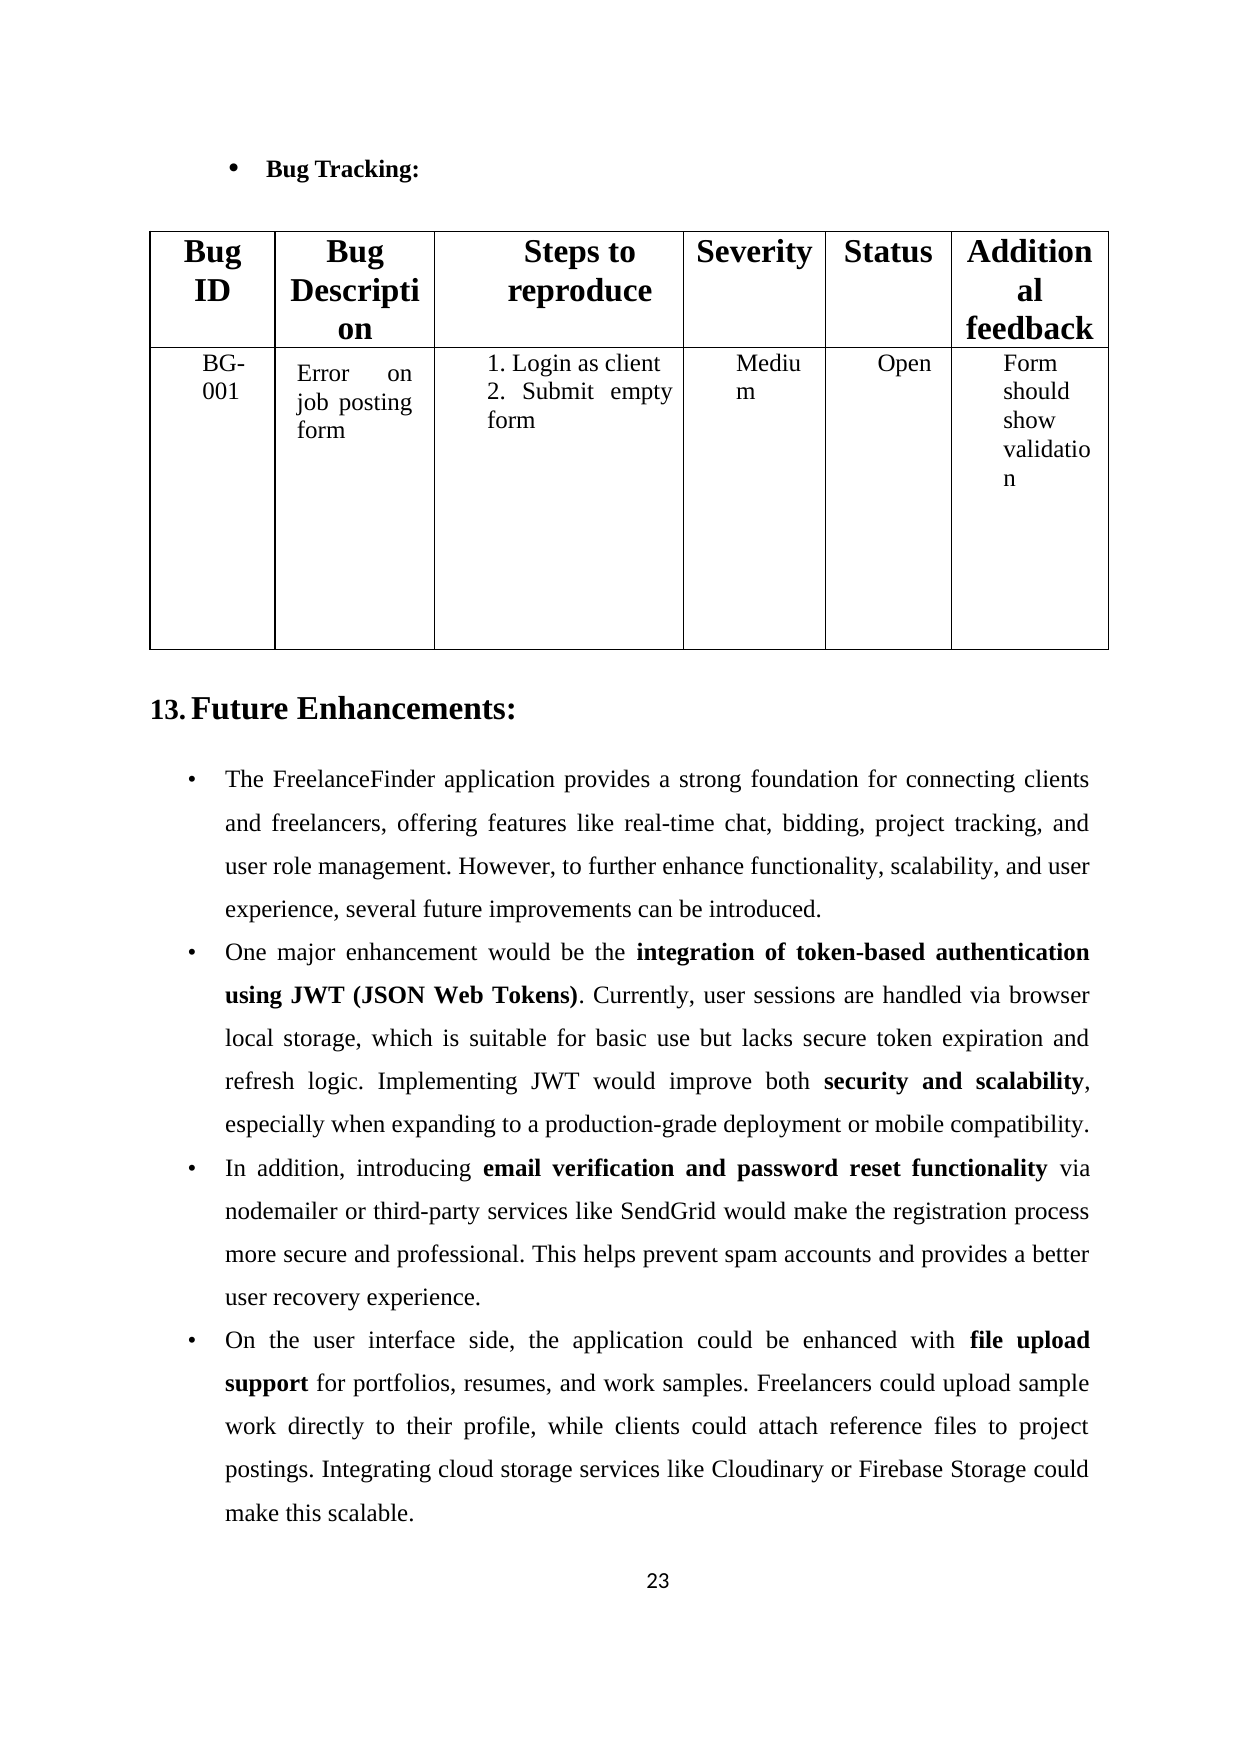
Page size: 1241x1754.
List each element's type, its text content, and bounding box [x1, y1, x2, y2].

table_header Additional feedback [952, 232, 1108, 347]
table_cell [276, 348, 434, 648]
table_header Bug ID [151, 232, 274, 347]
list Bug Tracking: [228, 150, 1090, 183]
list On the user interface side, the application could be enhanced with file upload support for portfolios, resumes, and work samples. Freelancers could upload sample work directly to their profile, while clients could attach reference files to project postings. Integrating cloud storage services like Cloudinary or Firebase Storage could make this scalable. [187, 1325, 1090, 1526]
table_header Severity [684, 232, 825, 347]
table_cell Open [826, 348, 951, 648]
list Future Enhancements: [149, 688, 1090, 726]
table_cell Form should show validation [952, 348, 1108, 648]
table_header Bug Description [276, 232, 434, 347]
table_cell BG-001 [151, 348, 274, 648]
table_header Status [826, 232, 951, 347]
table_header Steps to reproduce [435, 232, 683, 347]
list In addition, introducing email verification and password reset functionality via nodemailer or third-party services like SendGrid would make the registration process more secure and professional. This helps prevent spam accounts and provides a better user recovery experience. [187, 1153, 1090, 1311]
list One major enhancement would be the integration of token-based authentication using JWT (JSON Web Tokens). Currently, user sessions are handled via browser local storage, which is suitable for basic use but lacks secure token expiration and refresh logic. Implementing JWT would improve both security and scalability, especially when expanding to a production-grade deployment or mobile compatibility. [187, 937, 1090, 1138]
table_cell Medium [684, 348, 825, 648]
table_cell 1. Login as client 2. Submit empty form [435, 348, 683, 648]
list The FreelanceFinder application provides a strong foundation for connecting clients and freelancers, offering features like real-time chat, bidding, project tracking, and user role management. However, to further enhance functionality, scalability, and user experience, several future improvements can be introduced. [187, 764, 1090, 923]
